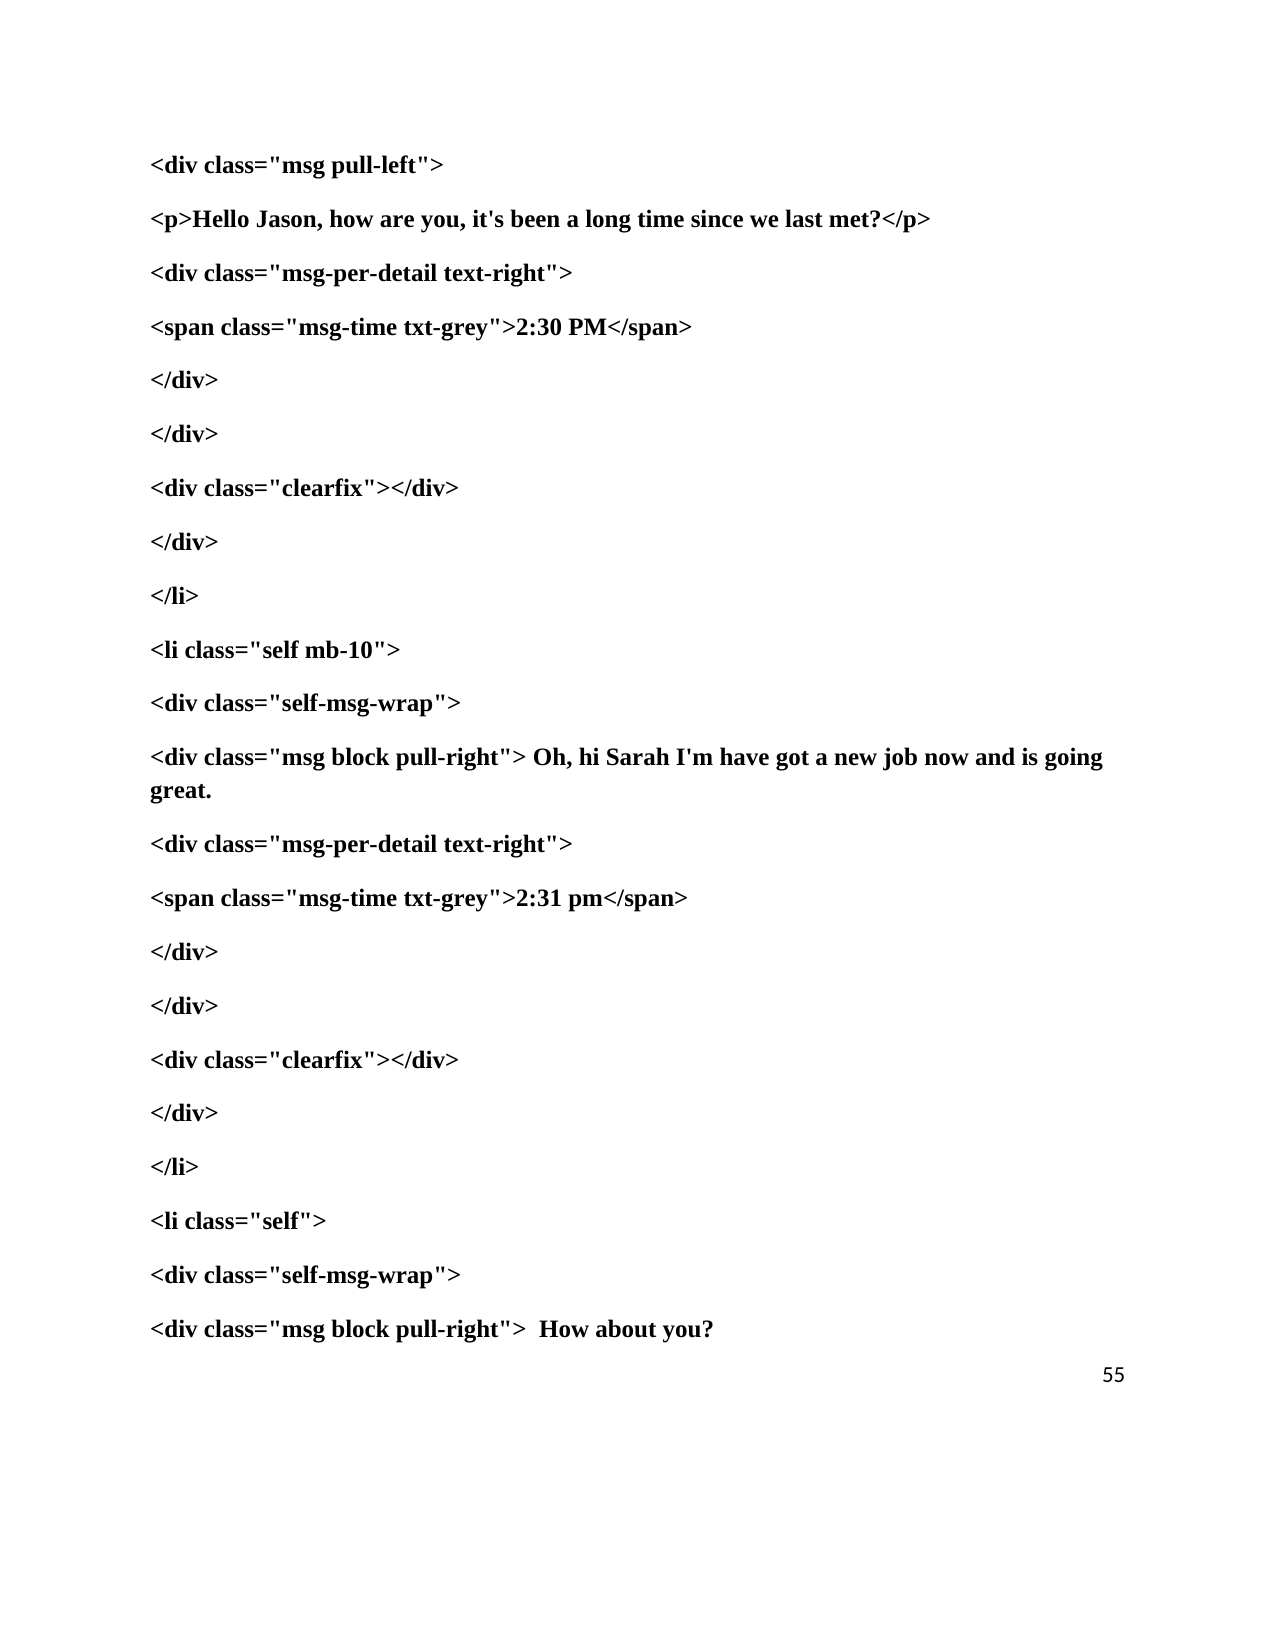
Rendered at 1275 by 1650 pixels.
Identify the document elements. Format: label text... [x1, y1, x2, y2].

text <span class="msg-time txt-grey">2:30 PM</span> [150, 312, 1125, 340]
text <div class="clearfix"></div> [150, 473, 1125, 502]
text </div> [150, 365, 1125, 394]
text <div class="clearfix"></div> [150, 1045, 1125, 1073]
text <div class="msg block pull-right"> Oh, hi Sarah I'm have got a new job now and is going great. [150, 742, 1125, 804]
text <li class="self"> [150, 1206, 1125, 1235]
text <span class="msg-time txt-grey">2:31 pm</span> [150, 883, 1125, 912]
text <p>Hello Jason, how are you, it's been a long time since we last met?</p> [150, 204, 1125, 233]
text </div> [150, 991, 1125, 1019]
text <div class="self-msg-wrap"> [150, 688, 1125, 717]
text <div class="msg-per-detail text-right"> [150, 258, 1125, 286]
text </div> [150, 1098, 1125, 1127]
text <div class="msg-per-detail text-right"> [150, 829, 1125, 858]
text </li> [150, 1152, 1125, 1181]
text <div class="msg pull-left"> [150, 150, 1125, 179]
text </div> [150, 937, 1125, 966]
text <div class="msg block pull-right"> How about you? [150, 1314, 1125, 1343]
text </div> [150, 527, 1125, 556]
text </div> [150, 419, 1125, 448]
text <li class="self mb-10"> [150, 635, 1125, 663]
text </li> [150, 581, 1125, 609]
text <div class="self-msg-wrap"> [150, 1260, 1125, 1289]
